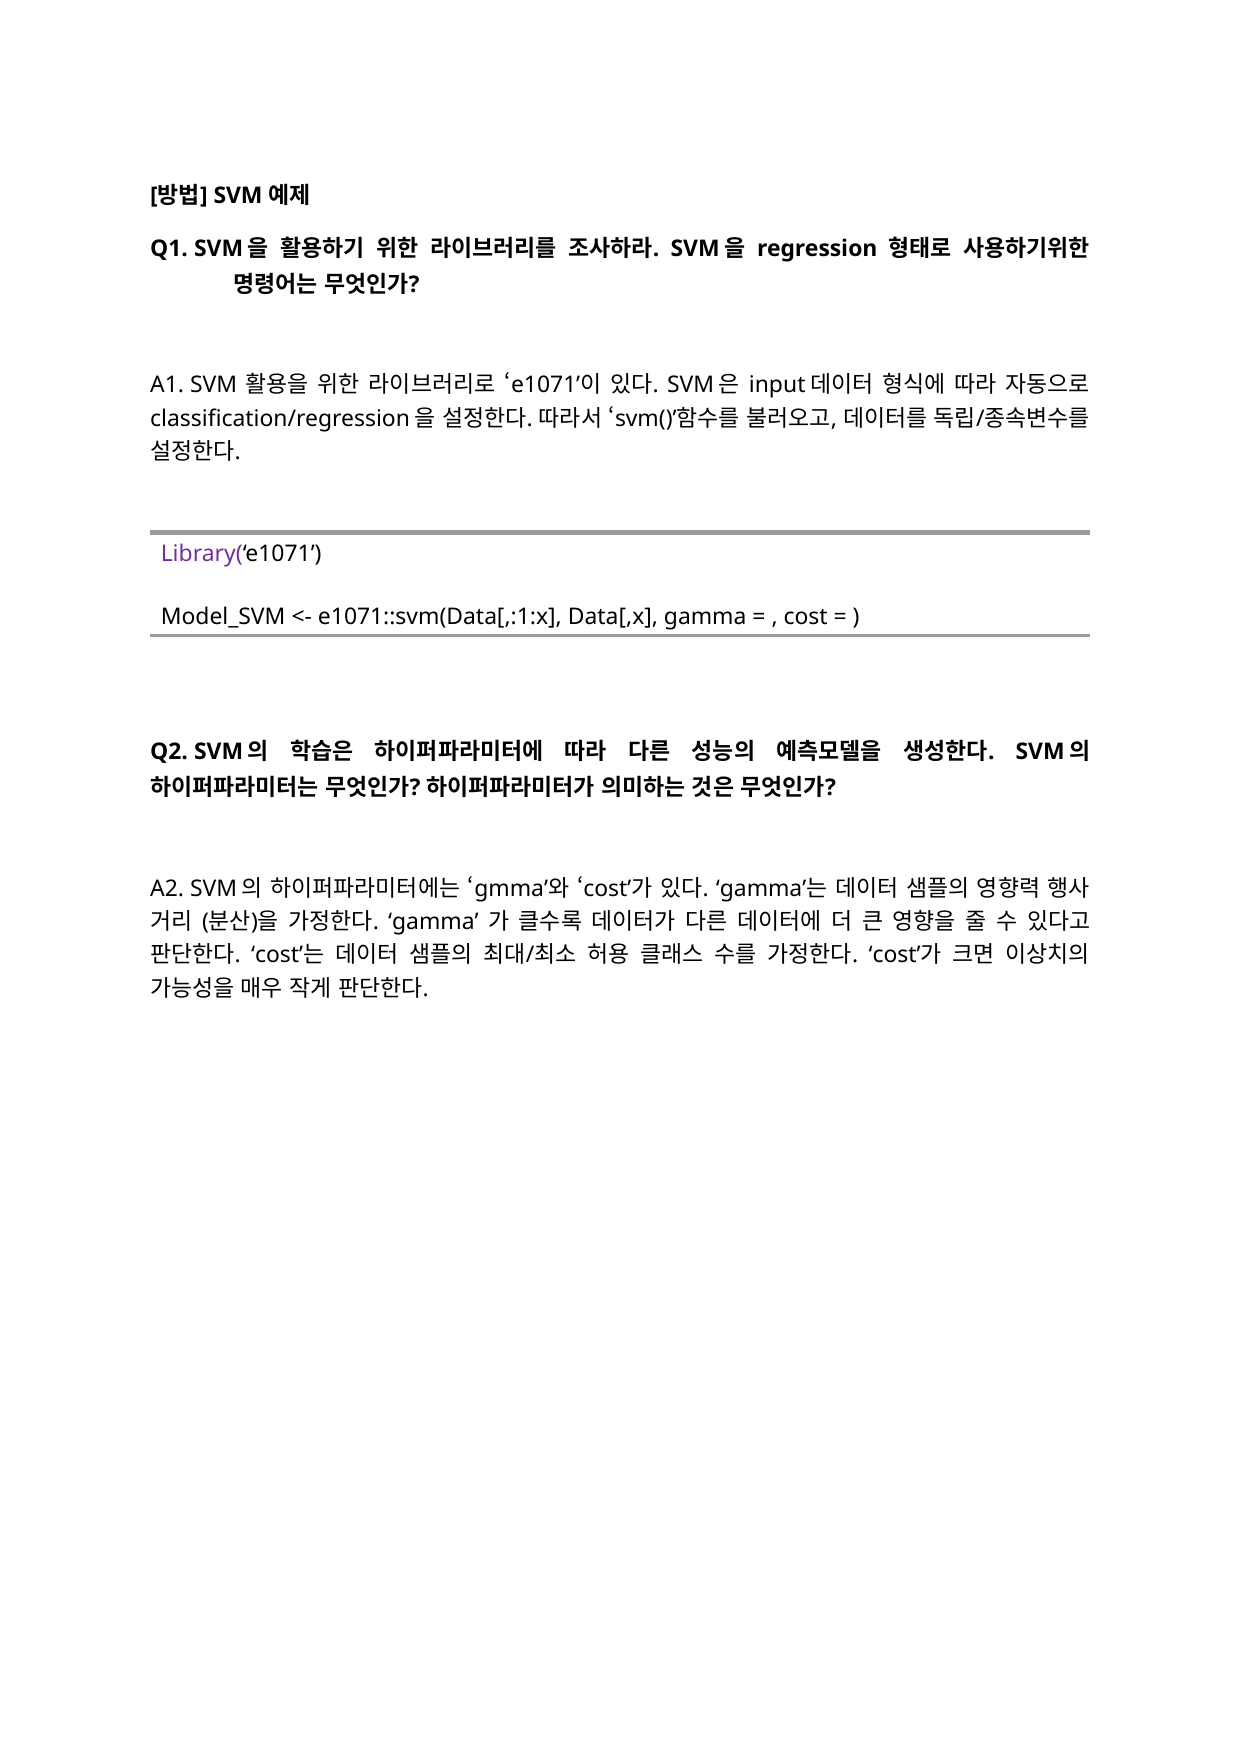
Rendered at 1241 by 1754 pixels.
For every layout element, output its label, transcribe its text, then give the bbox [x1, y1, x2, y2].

list SVM의 하이퍼파라미터에는 ‘gmma’와 ‘cost’가 있다. ‘gamma’는 데이터 샘플의 영향력 행사 거리 (분산)을 가정한다. ‘gamma’ 가 클수록 데이터가 다른 데이터에 더 큰 영향을 줄 수 있다고 판단한다. ‘cost’는 데이터 샘플의 최대/최소 허용 클래스 수를 가정한다. ‘cost’가 크면 이상치의 가능성을 매우 작게 판단한다. [150, 869, 1090, 1003]
subtitle SVM을 활용하기 위한 라이브러리를 조사하라. SVM을 regression 형태로 사용하기위한 명령어는 무엇인가? [150, 230, 1090, 299]
list SVM 활용을 위한 라이브러리로 ‘e1071’이 있다. SVM은 input데이터 형식에 따라 자동으로 classification/regression을 설정한다. 따라서 ‘svm()’함수를 불러오고, 데이터를 독립/종속변수를 설정한다. [150, 366, 1090, 466]
table_header Library(‘e1071’) Model_SVM <- e1071::svm(Data[,:1:x], Data[,x], gamma = , cost = ) [150, 535, 1090, 634]
subtitle SVM의 학습은 하이퍼파라미터에 따라 다른 성능의 예측모델을 생성한다. SVM의 하이퍼파라미터는 무엇인가? 하이퍼파라미터가 의미하는 것은 무엇인가? [150, 733, 1090, 802]
subtitle [방법] SVM 예제 [150, 177, 1090, 211]
